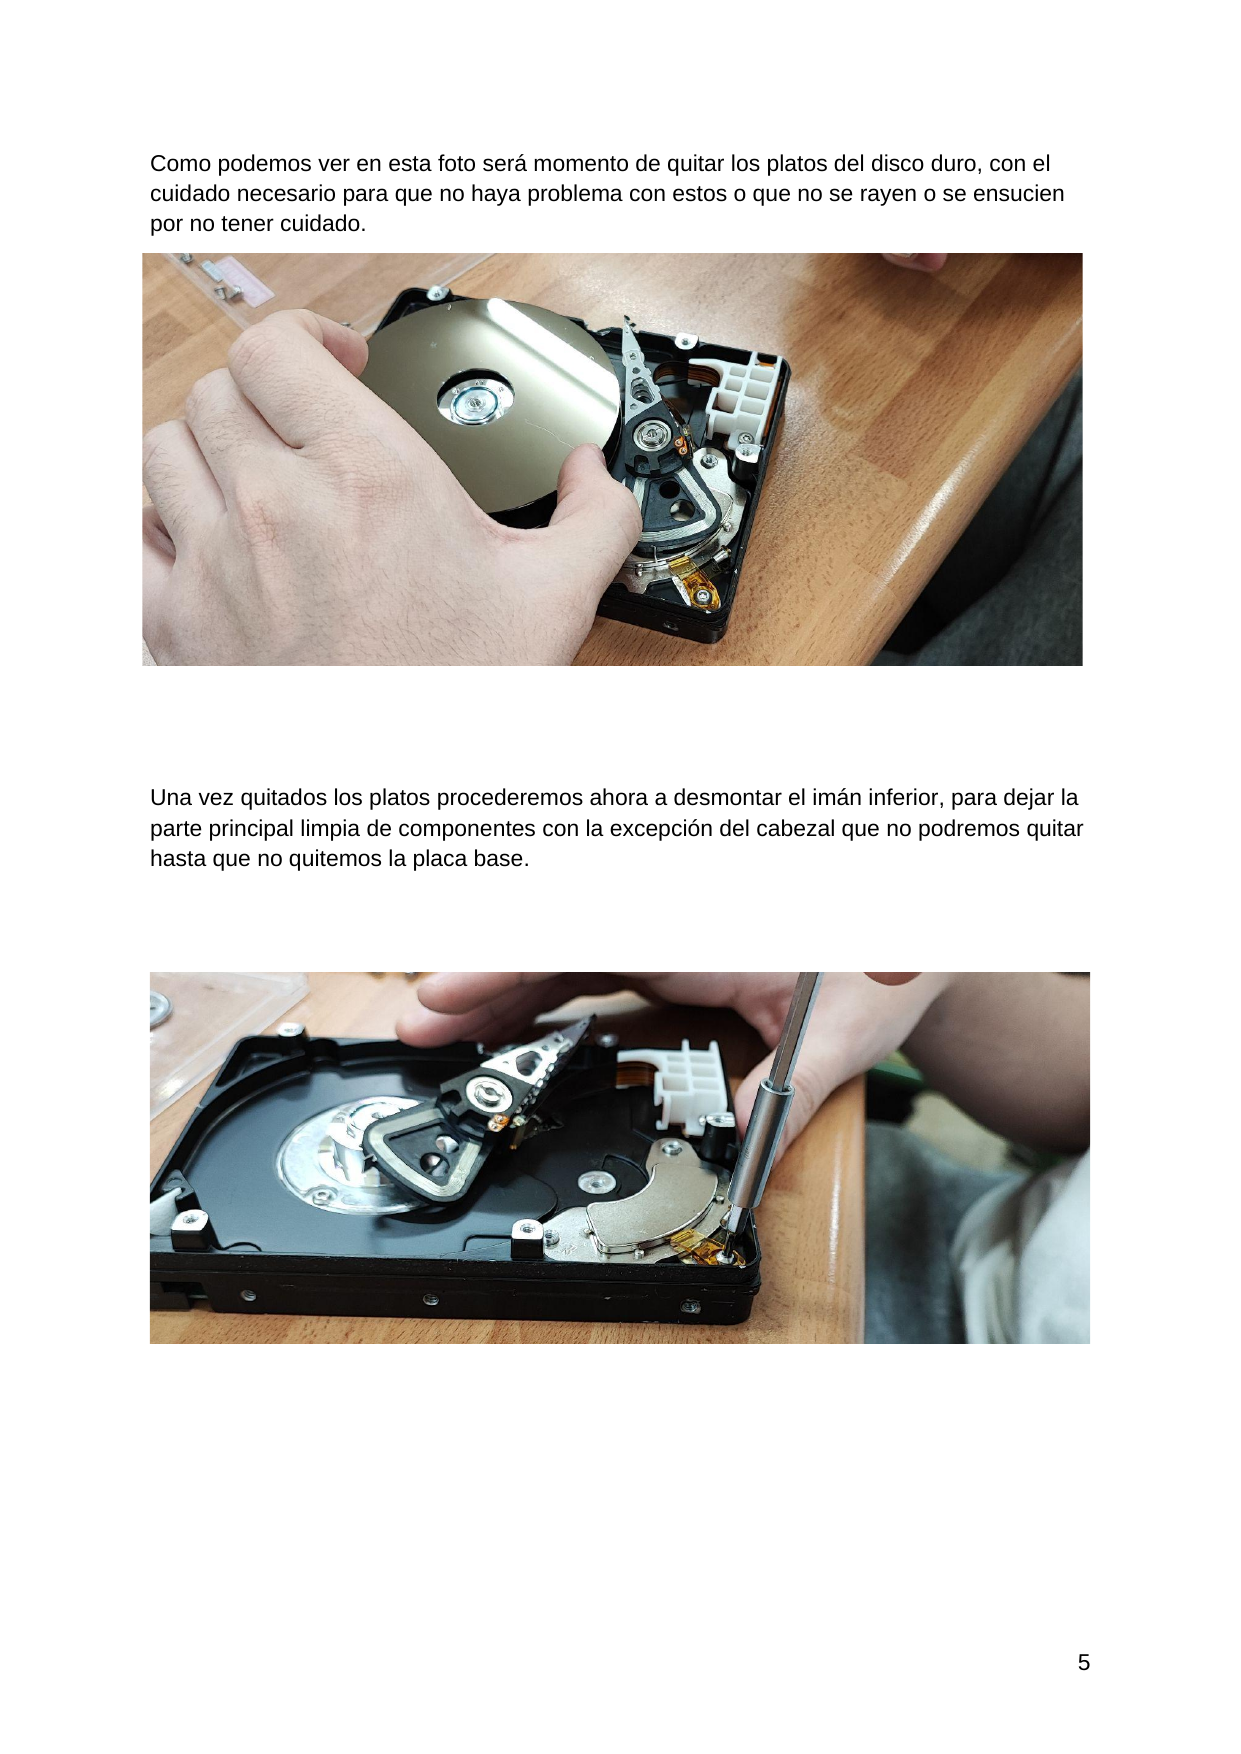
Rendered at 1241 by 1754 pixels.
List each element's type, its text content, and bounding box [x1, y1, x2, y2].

picture [149, 972, 1091, 1344]
text Como podemos ver en esta foto será momento de quitar los platos del disco duro, con el cuidado necesario para que no haya problema con estos o que no se rayen o se ensucien por no tener cuidado. [150, 150, 1090, 237]
picture [142, 253, 1083, 666]
text Una vez quitados los platos procederemos ahora a desmontar el imán inferior, para dejar la parte principal limpia de componentes con la excepción del cabezal que no podremos quitar hasta que no quitemos la placa base. [150, 784, 1090, 871]
